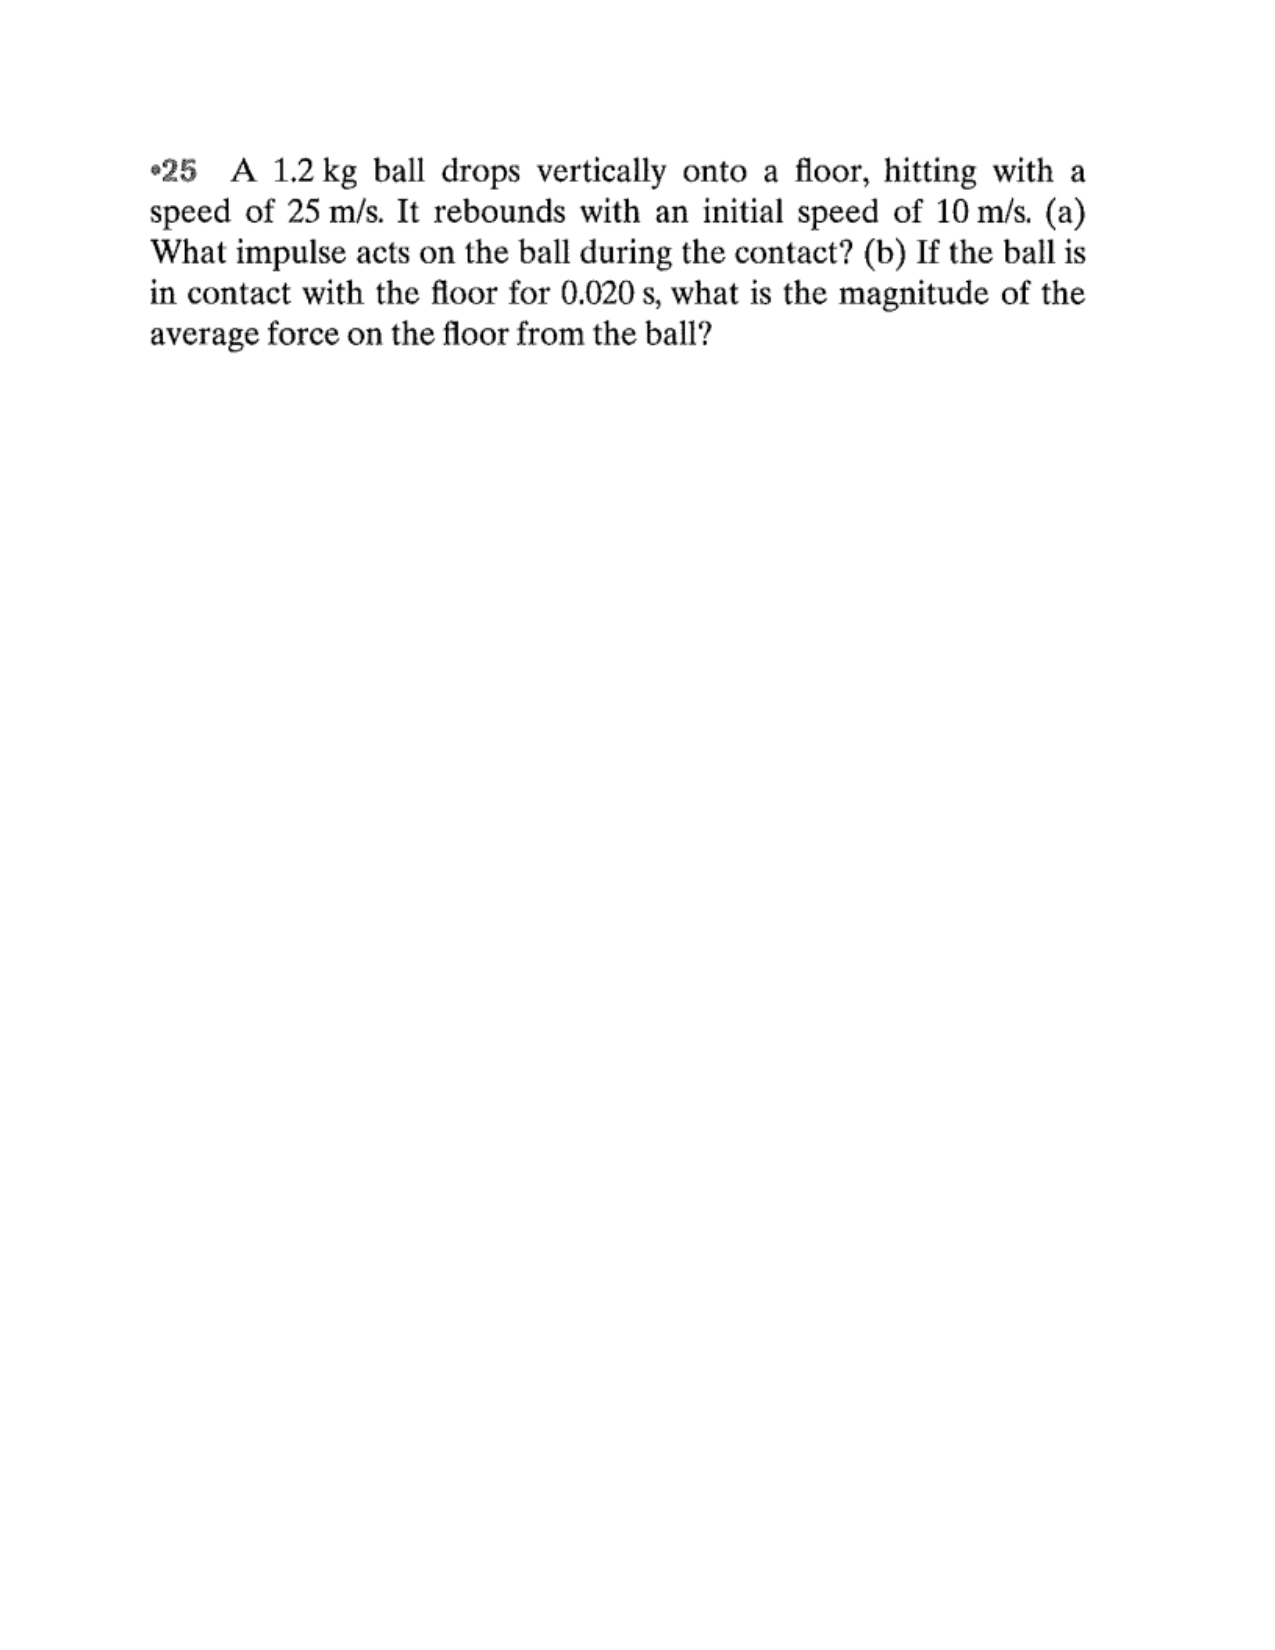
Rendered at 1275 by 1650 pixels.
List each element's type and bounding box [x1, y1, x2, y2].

picture [135, 150, 1101, 358]
